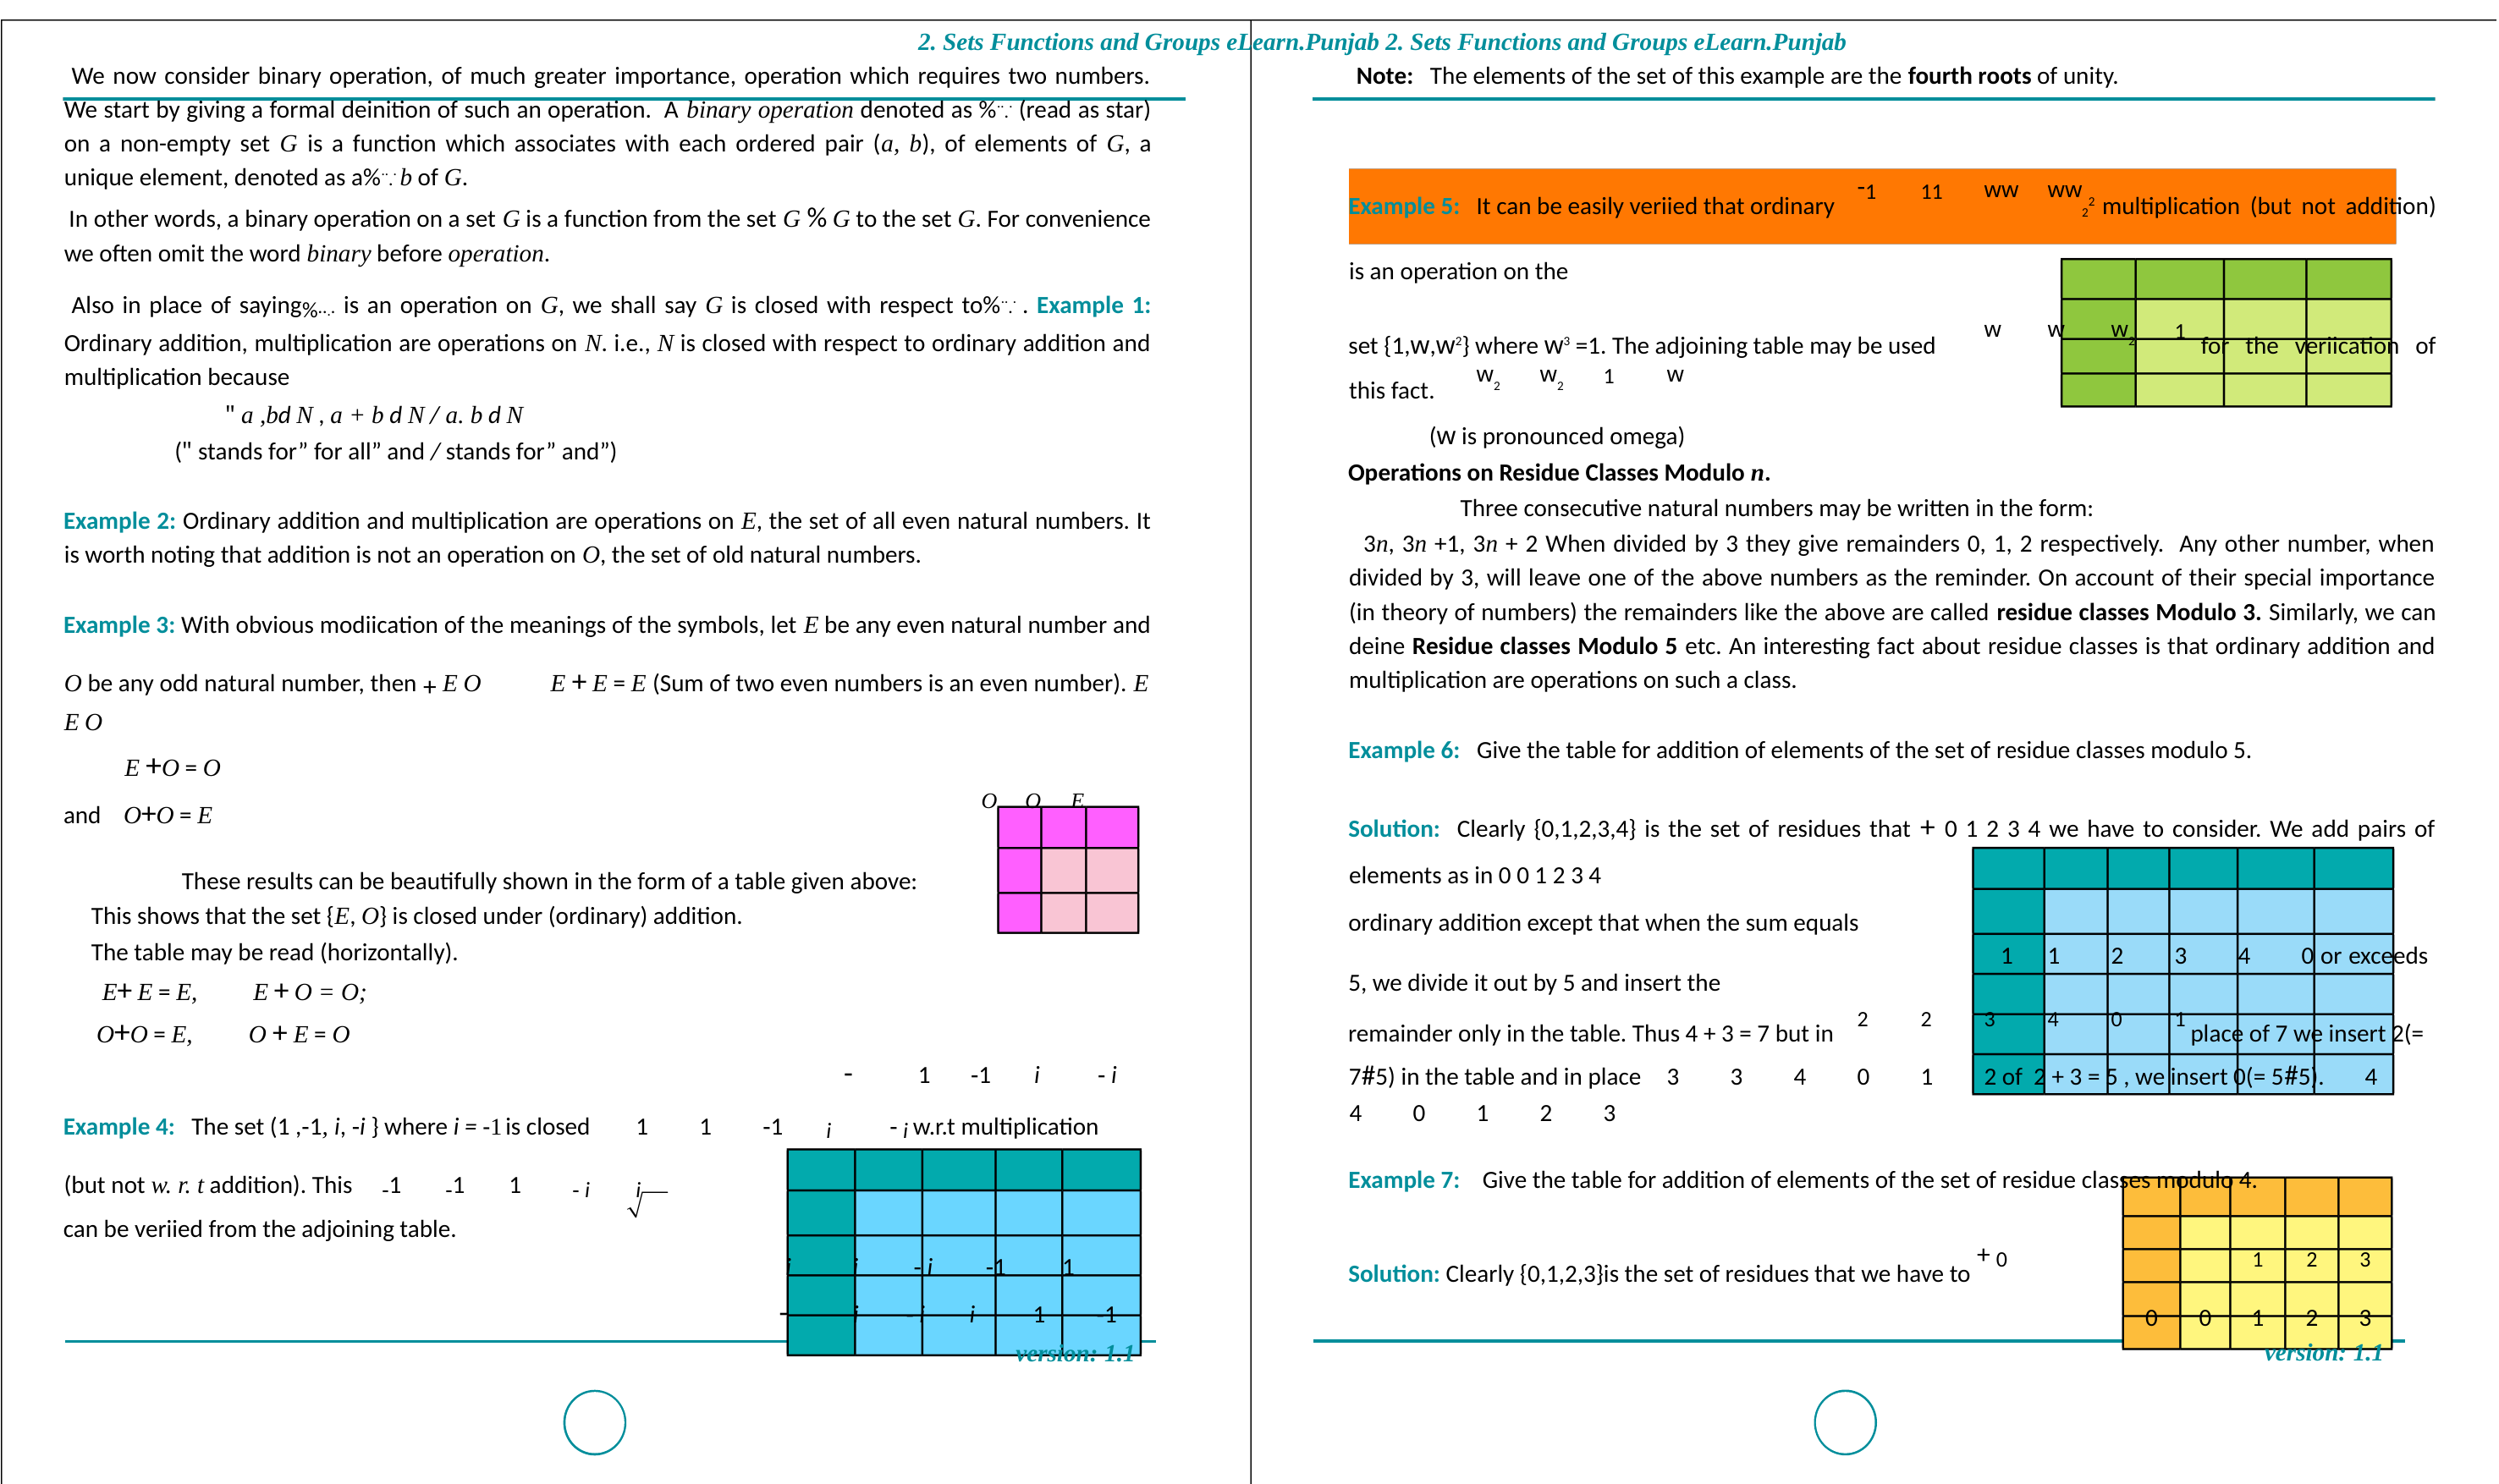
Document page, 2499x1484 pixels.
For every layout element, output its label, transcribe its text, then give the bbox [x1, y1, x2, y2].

text Example 5: It can be easily veriied that ordinary -1 11 ww ww22 multiplication (but not addition) is an operation on the [1348, 170, 2436, 286]
text (" stands for” for all” and / stands for” and”) [63, 433, 1152, 467]
list i - i i 1 -1 [64, 1294, 1116, 1330]
text This shows that the set {E, O} is closed under (ordinary) addition. [63, 900, 1152, 931]
text Operations on Residue Classes Modulo n. [1348, 458, 2436, 487]
text The table may be read (horizontally). [63, 937, 1152, 966]
text 1. Quadratic Equations eLearn.Punjab 1. Quadratic Equations eLearn.Punjab 2. Sets Functions and Groups eLearn.Punjab 2. Sets Functions and Groups eLearn.Punjab [63, 30, 2437, 56]
text (w is pronounced omega) [1348, 418, 2436, 452]
text In other words, a binary operation on a set G is a function from the set G % G to the set G. For convenience we often omit the word binary before operation. [63, 200, 1152, 268]
text can be veriied from the adjoining table. [63, 1213, 1146, 1244]
text E+ E = E, E + O = O; [63, 971, 1152, 1009]
text Solution: Clearly {0,1,2,3,4} is the set of residues that + 0 1 2 3 4 we have to consider. We add pairs of elements as in 0 0 1 2 3 4 [1348, 808, 2436, 890]
list 1 -1 i - i [64, 1054, 1116, 1091]
text Example 3: With obvious modiication of the meanings of the symbols, let E be any even natural number and O be any odd natural number, then + E O E + E = E (Sum of two even numbers is an even number). E E O [63, 610, 1152, 737]
text and O+O = E O O E [63, 788, 1152, 832]
text 1 1 2 3 4 0 or exceeds 5, we divide it out by 5 and insert the [1348, 943, 2428, 997]
text O+O = E, O + E = O [63, 1012, 1152, 1050]
text We now consider binary operation, of much greater importance, operation which requires two numbers. We start by giving a formal deinition of such an operation. A binary operation denoted as %.... (read as star) on a non-empty set G is a function which associates with each ordered pair (a, b), of elements of G, a unique element, denoted as a%.... b of G. [63, 60, 1152, 192]
picture [0, 19, 2496, 1484]
text Note: The elements of the set of this example are the fourth roots of unity. [1357, 60, 2436, 90]
text These results can be beautifully shown in the form of a table given above: [63, 866, 1152, 895]
text Example 6: Give the table for addition of elements of the set of residue classes modulo 5. [1348, 734, 2436, 765]
text " a ,bd N , a + b d N / a. b d N [63, 397, 1152, 430]
text E +O = O [63, 745, 1152, 784]
text Also in place of saying%.... is an operation on G, we shall say G is closed with respect to%.... . Example 1: Ordinary addition, multiplication are operations on N. i.e., N is closed with respect to ordinary addition and multiplication because [63, 277, 1152, 391]
text ordinary addition except that when the sum equals [1348, 907, 2436, 937]
text 3n, 3n +1, 3n + 2 When divided by 3 they give remainders 0, 1, 2 respectively. Any other number, when divided by 3, will leave one of the above numbers as the reminder. On account of their special importance (in theory of numbers) the remainders like the above are called residue classes Modulo 3. Similarly, we can deine Residue classes Modulo 5 etc. An interesting fact about residue classes is that ordinary addition and multiplication are operations on such a class. [1348, 528, 2436, 695]
text Example 7: Give the table for addition of elements of the set of residue classes modulo 4. [1348, 1164, 2436, 1195]
text Three consecutive natural numbers may be written in the form: [1348, 492, 2436, 523]
text remainder only in the table. Thus 4 + 3 = 7 but in 2 2 3 4 0 1 place of 7 we insert 2(= 7#5) in the table and in place 3 3 4 0 1 2 of 2 + 3 = 5 , we insert 0(= 5#5). 4 4 0 1 2 3 [1348, 1005, 2430, 1127]
text Solution: Clearly {0,1,2,3}is the set of residues that we have to + 0 1 2 3 [1348, 1238, 2436, 1294]
text i i - i -1 1 [64, 1249, 1152, 1283]
text set {1,w,w2} where w3 =1. The adjoining table may be used w w w2 1 for the veriication of this fact. w2 w2 1 w [1348, 317, 2436, 410]
text 0 0 1 2 3 [1348, 1302, 2436, 1333]
text Example 4: The set (1 ,-1, i, -i } where i = -1 is closed 1 1 -1 i - i w.r.t multiplication (but not w. r. t addition). This -1 -1 1 - i i [63, 1097, 1146, 1204]
text Example 2: Ordinary addition and multiplication are operations on E, the set of all even natural numbers. It is worth noting that addition is not an operation on O, the set of old natural numbers. [63, 505, 1152, 569]
